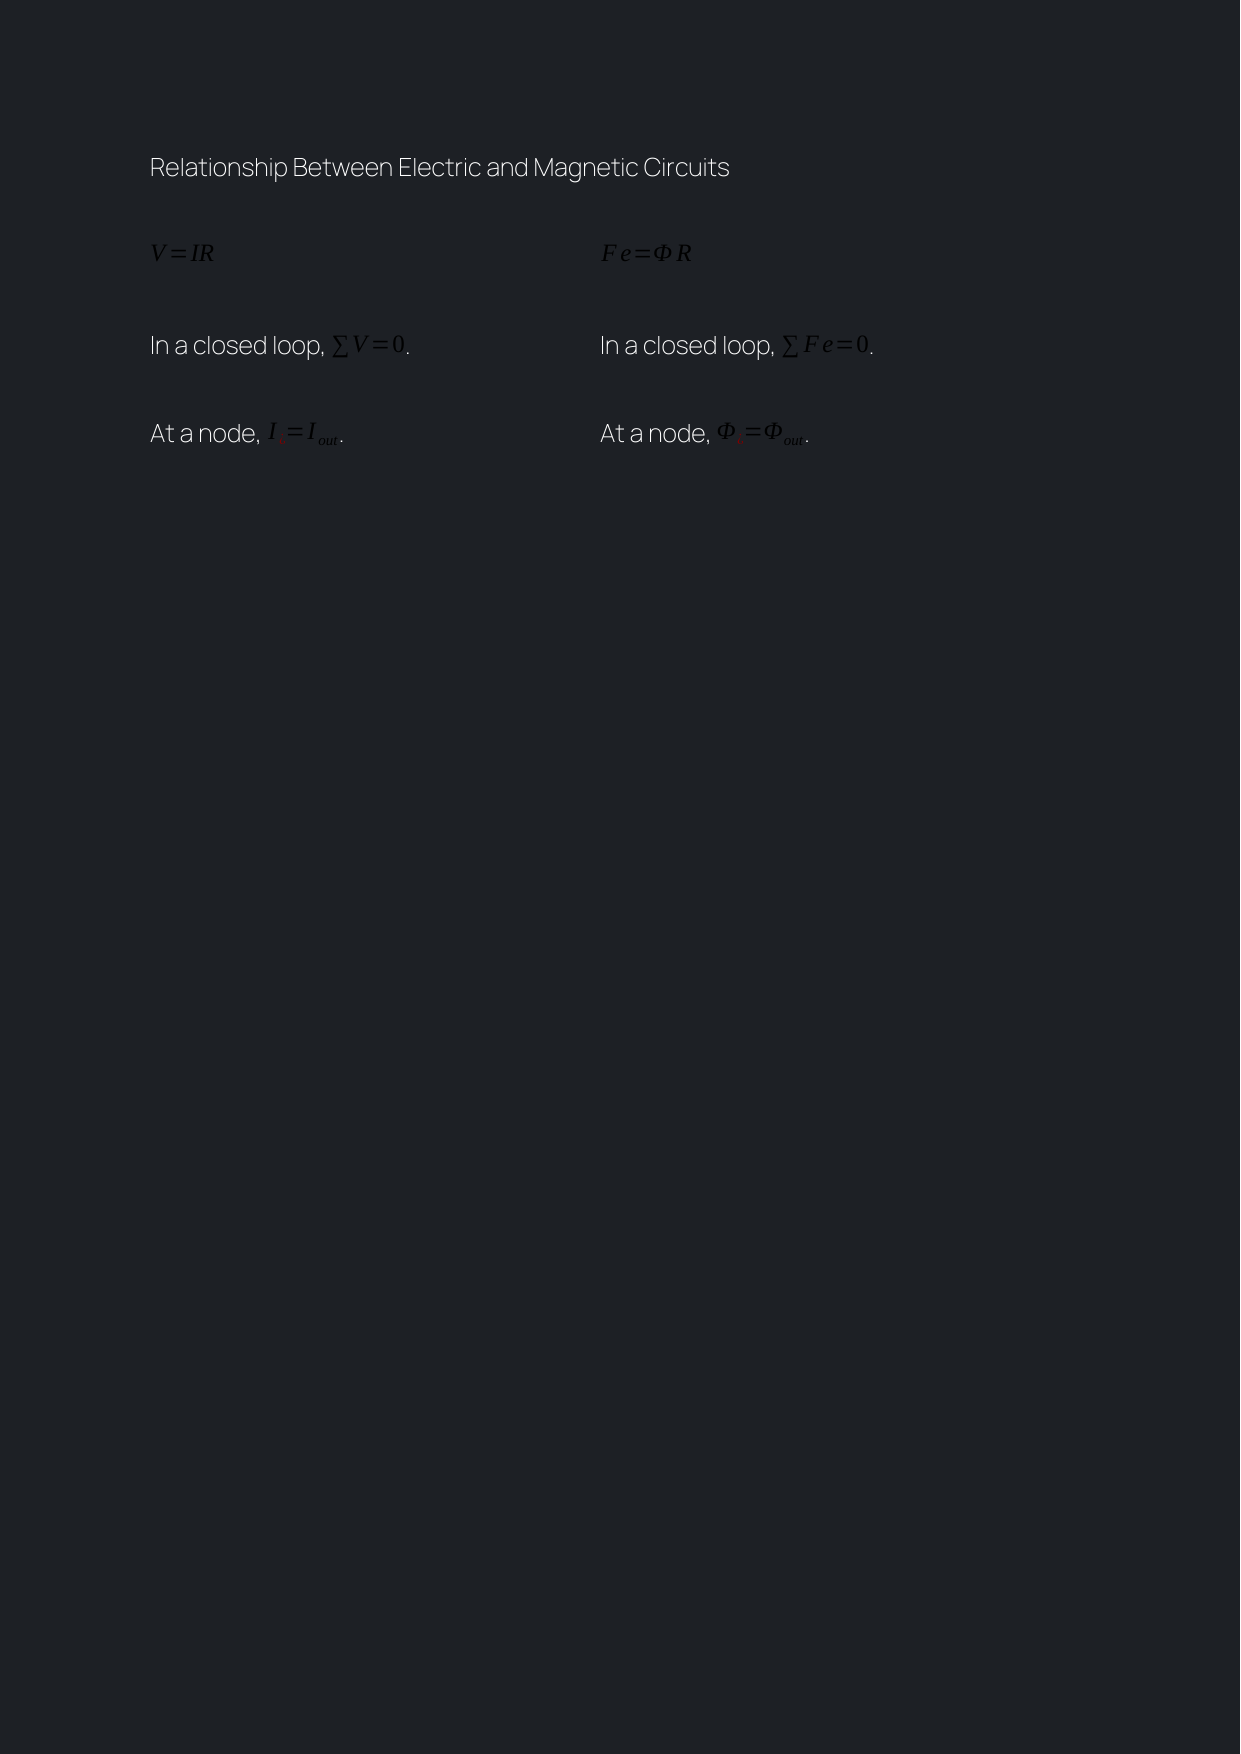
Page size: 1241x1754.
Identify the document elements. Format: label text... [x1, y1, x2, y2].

text At a node, . At a node, . [150, 416, 1090, 450]
text In a closed loop, . In a closed loop, . [150, 327, 1090, 362]
text Relationship Between Electric and Magnetic Circuits [150, 150, 1090, 184]
